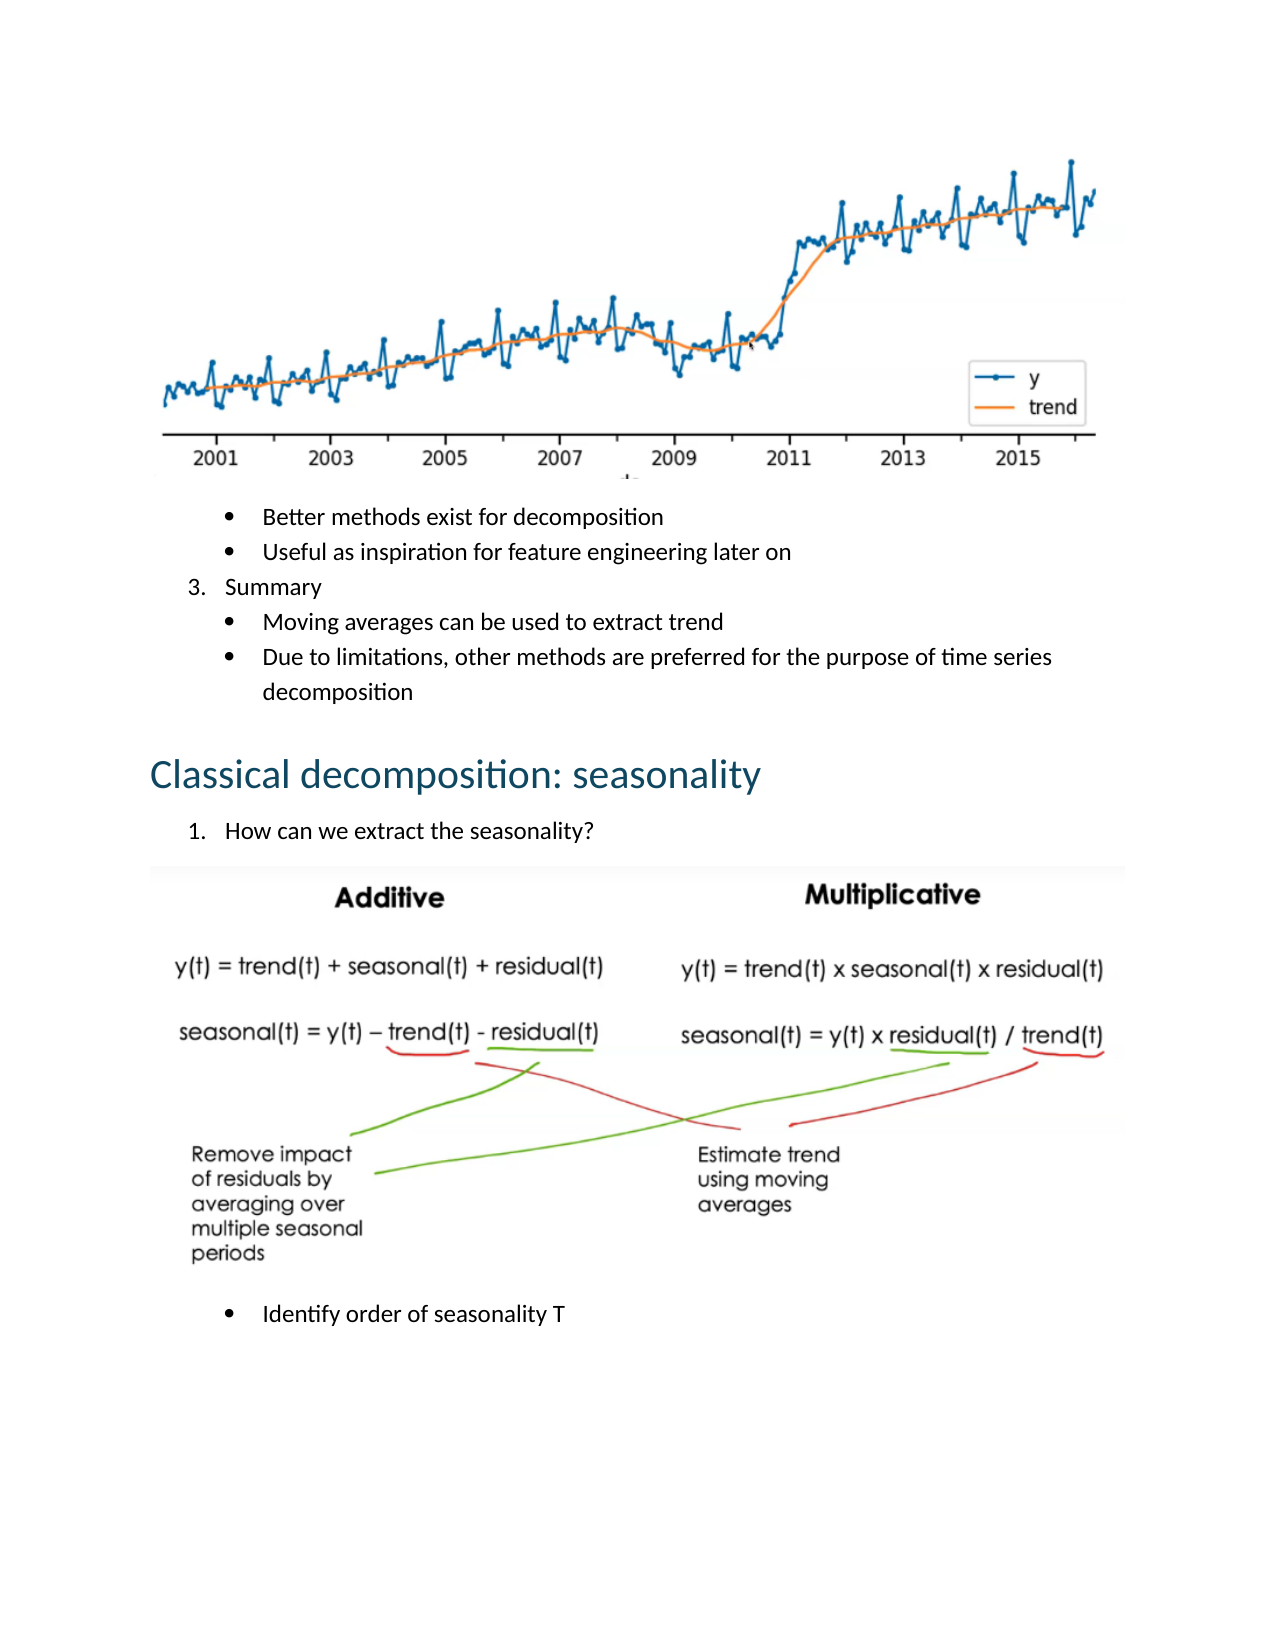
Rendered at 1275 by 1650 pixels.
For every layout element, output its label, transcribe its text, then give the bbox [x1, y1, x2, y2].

list Useful as inspiration for feature engineering later on [225, 536, 1125, 566]
list Better methods exist for decomposition [225, 501, 1125, 531]
list Moving averages can be used to extract trend [225, 606, 1125, 636]
picture [150, 866, 1125, 1277]
list Identify order of seasonality T [225, 1298, 1125, 1329]
list Due to limitations, other methods are preferred for the purpose of time series decomposition [225, 641, 1125, 706]
list How can we extract the seasonality? [187, 815, 1125, 845]
subtitle Classical decomposition: seasonality [150, 748, 1125, 799]
picture [150, 150, 1125, 479]
list Summary [187, 571, 1125, 601]
